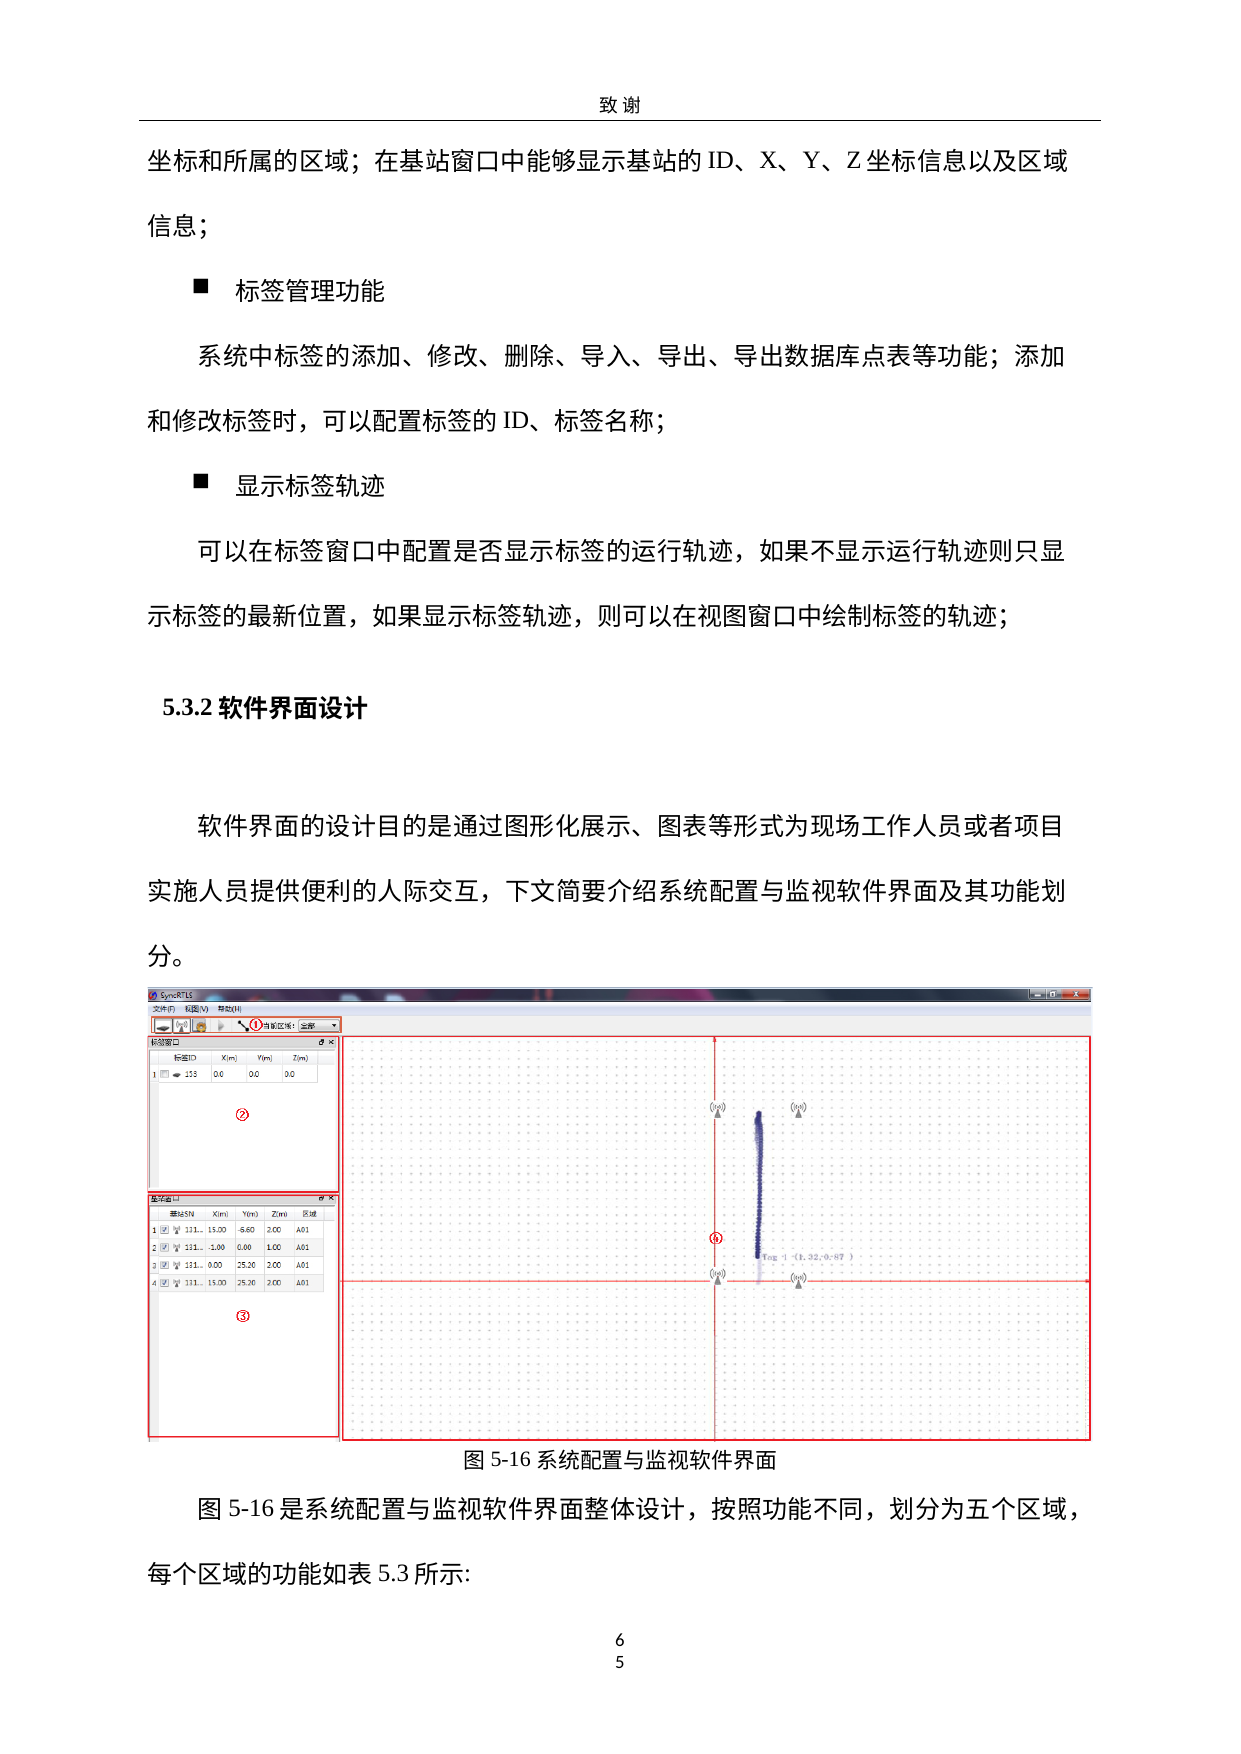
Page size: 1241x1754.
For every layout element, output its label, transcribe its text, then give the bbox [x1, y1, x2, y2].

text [148, 127, 1068, 257]
text 图 5-16 系统配置与监视软件界面 [148, 1442, 1093, 1475]
picture [147, 987, 1093, 1442]
text 可以在标签窗口中配置是否显示标签的运行轨迹，如果不显示运行轨迹则只显示标签的最新位置，如果显示标签轨迹，则可以在视图窗口中绘制标签的轨迹； [148, 517, 1068, 647]
text 系统中标签的添加、修改、删除、导入、导出、导出数据库点表等功能；添加和修改标签时，可以配置标签的ID、标签名称； [148, 322, 1068, 452]
list 显示标签轨迹 [191, 452, 1068, 517]
subtitle 5.3.2 软件界面设计 [162, 674, 1093, 739]
text 图5-16是系统配置与监视软件界面整体设计，按照功能不同，划分为五个区域，每个区域的功能如表5.3所示: [148, 1475, 1068, 1605]
text 软件界面的设计目的是通过图形化展示、图表等形式为现场工作人员或者项目实施人员提供便利的人际交互，下文简要介绍系统配置与监视软件界面及其功能划分。 [148, 792, 1068, 987]
list 标签管理功能 [191, 257, 1068, 322]
